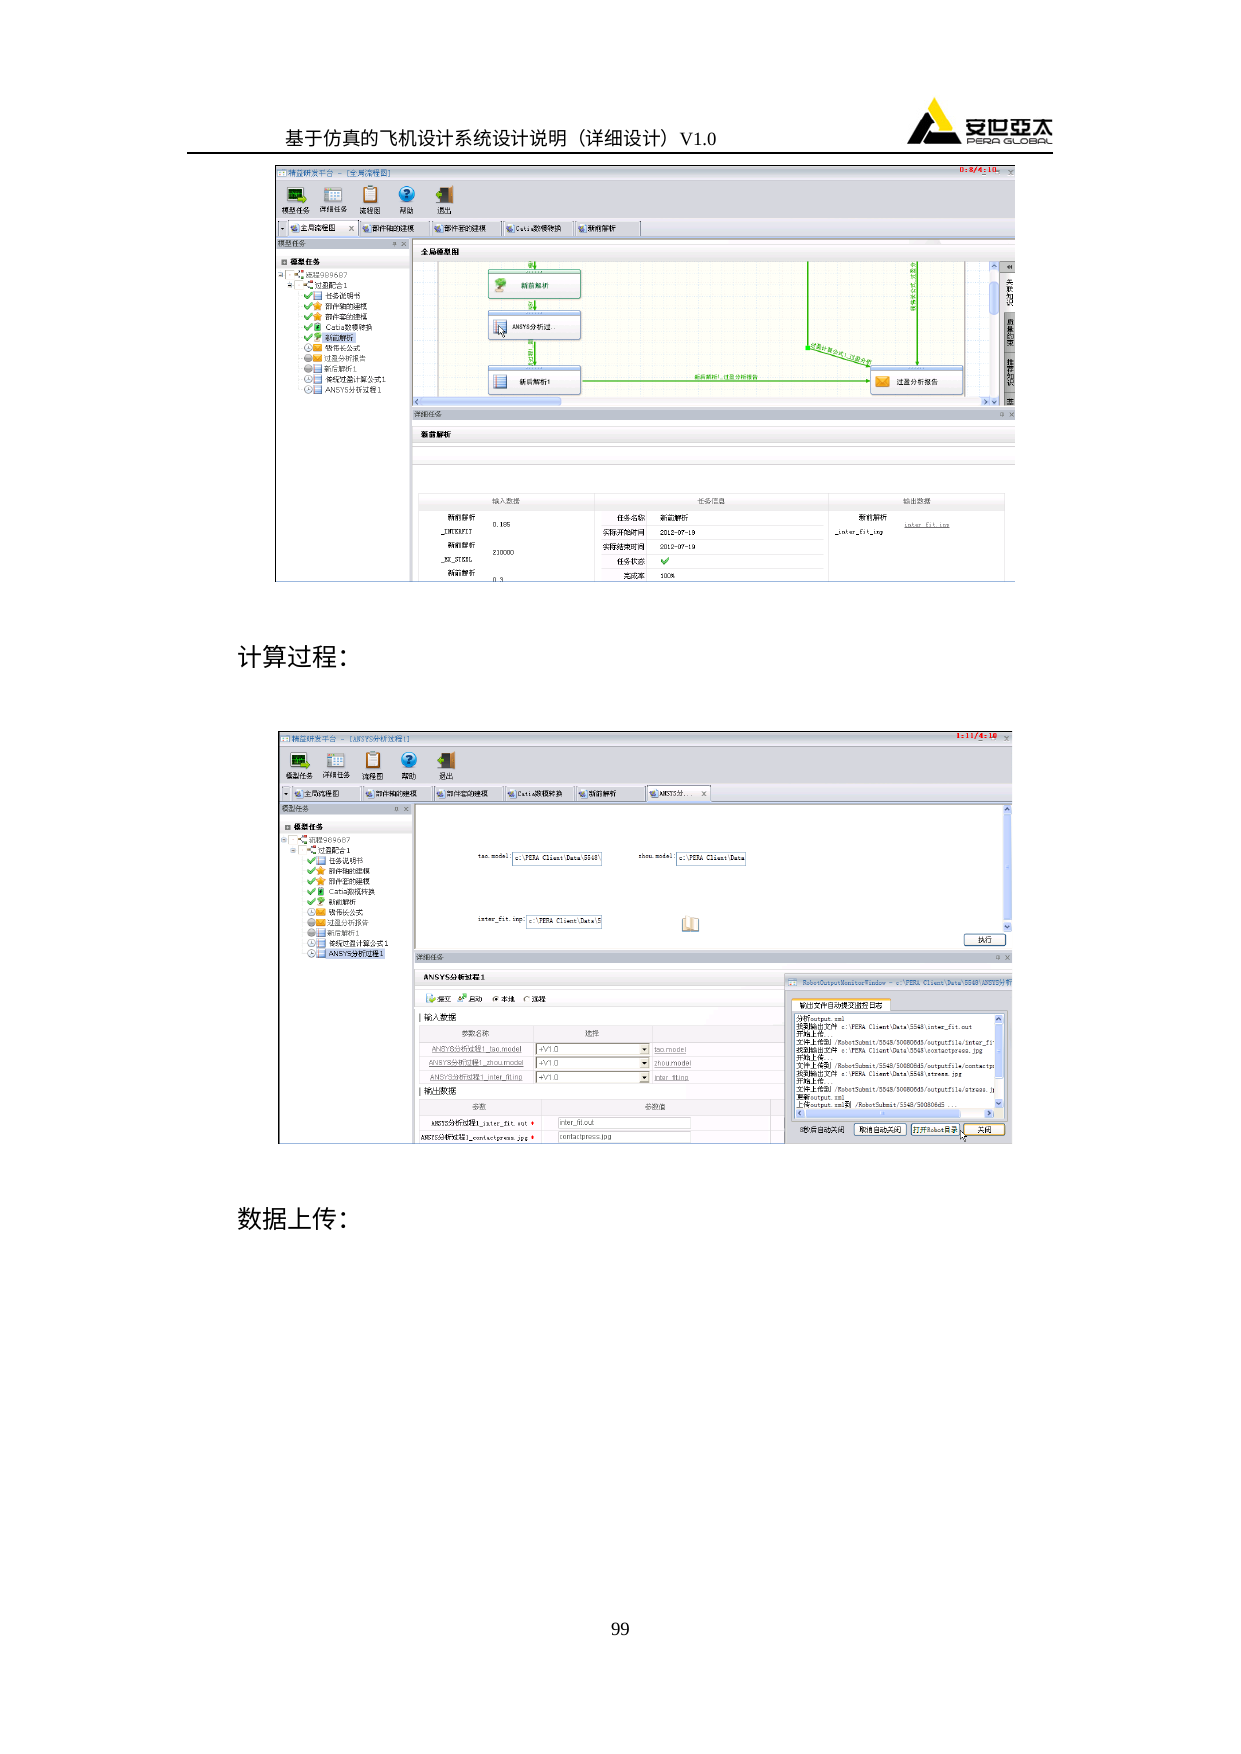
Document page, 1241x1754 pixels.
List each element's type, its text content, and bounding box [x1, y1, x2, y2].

picture [900, 95, 1053, 145]
text 数据上传： [187, 1199, 1053, 1236]
text 计算过程： [187, 638, 1053, 674]
picture [275, 165, 1015, 582]
picture [278, 731, 1013, 1144]
